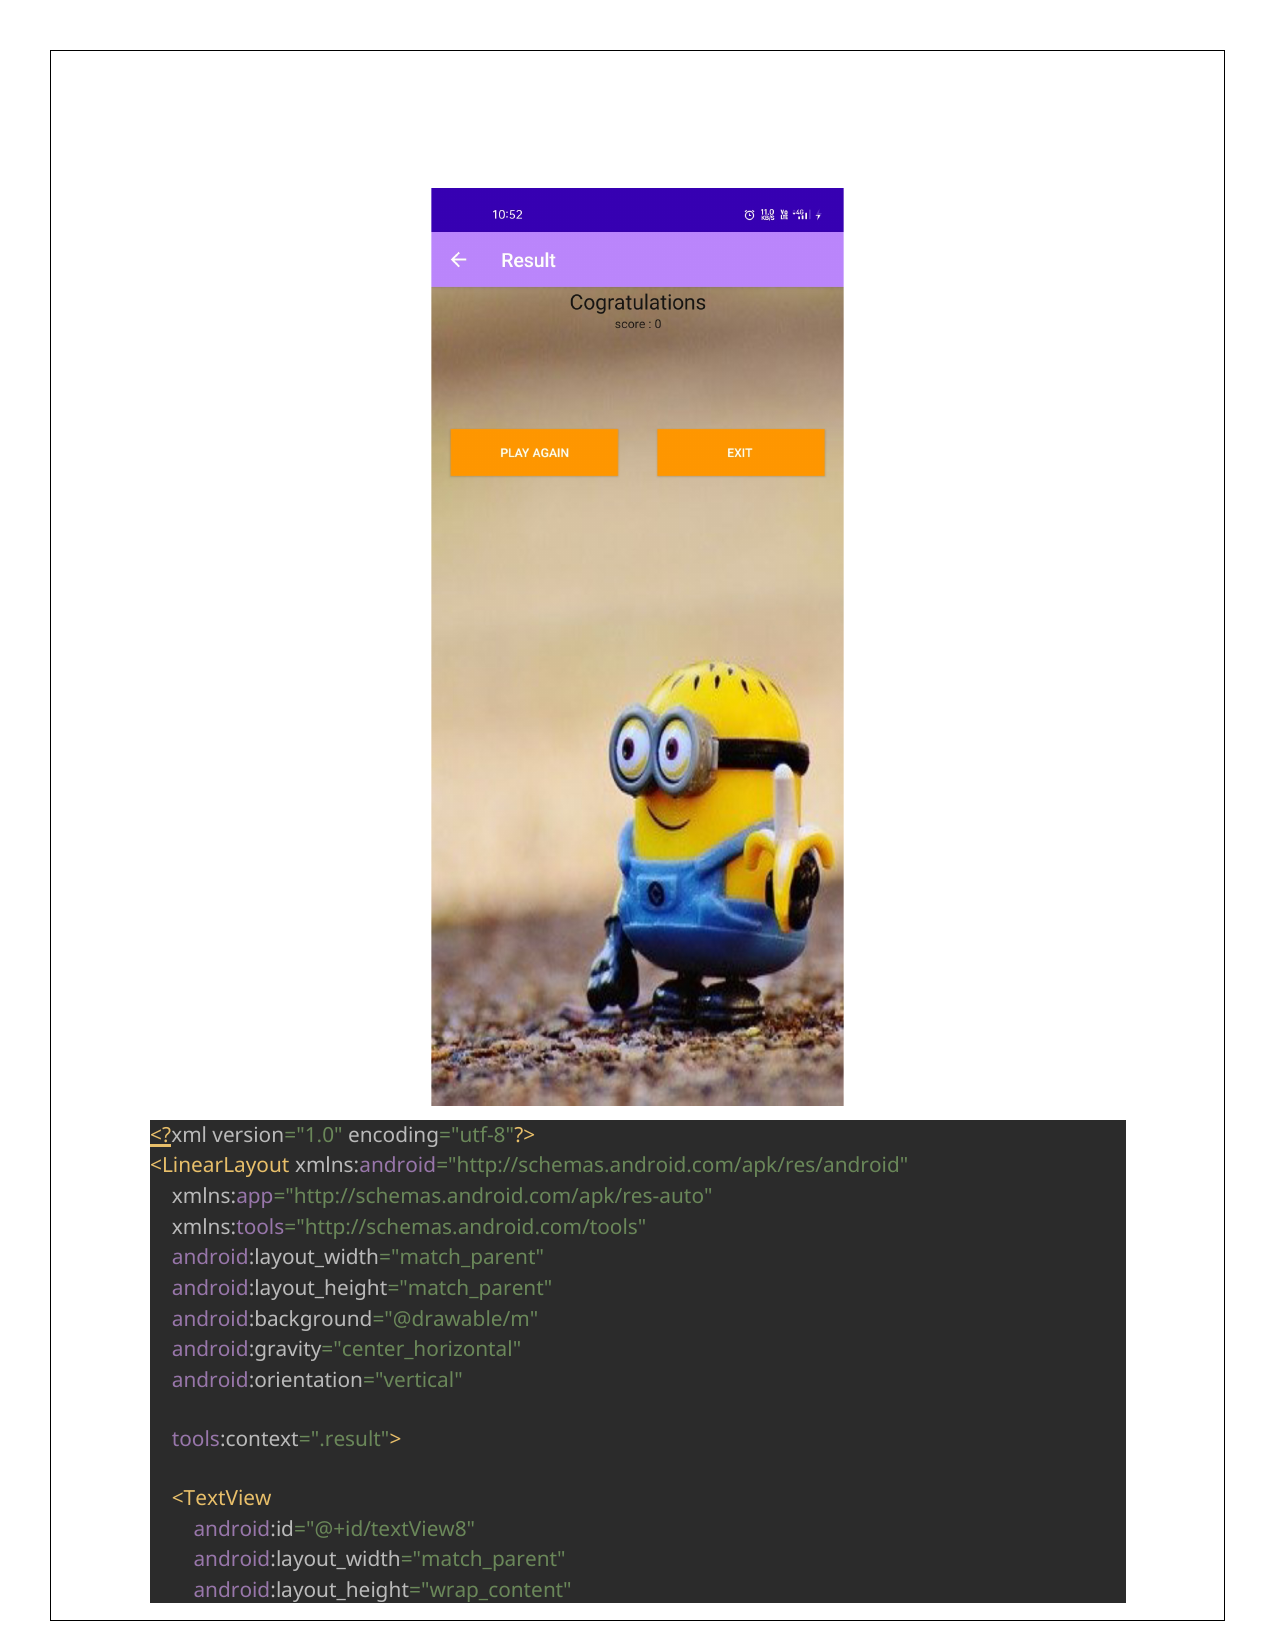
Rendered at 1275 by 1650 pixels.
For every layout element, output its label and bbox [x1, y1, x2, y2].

picture [431, 188, 844, 1106]
text [150, 1120, 1126, 1603]
